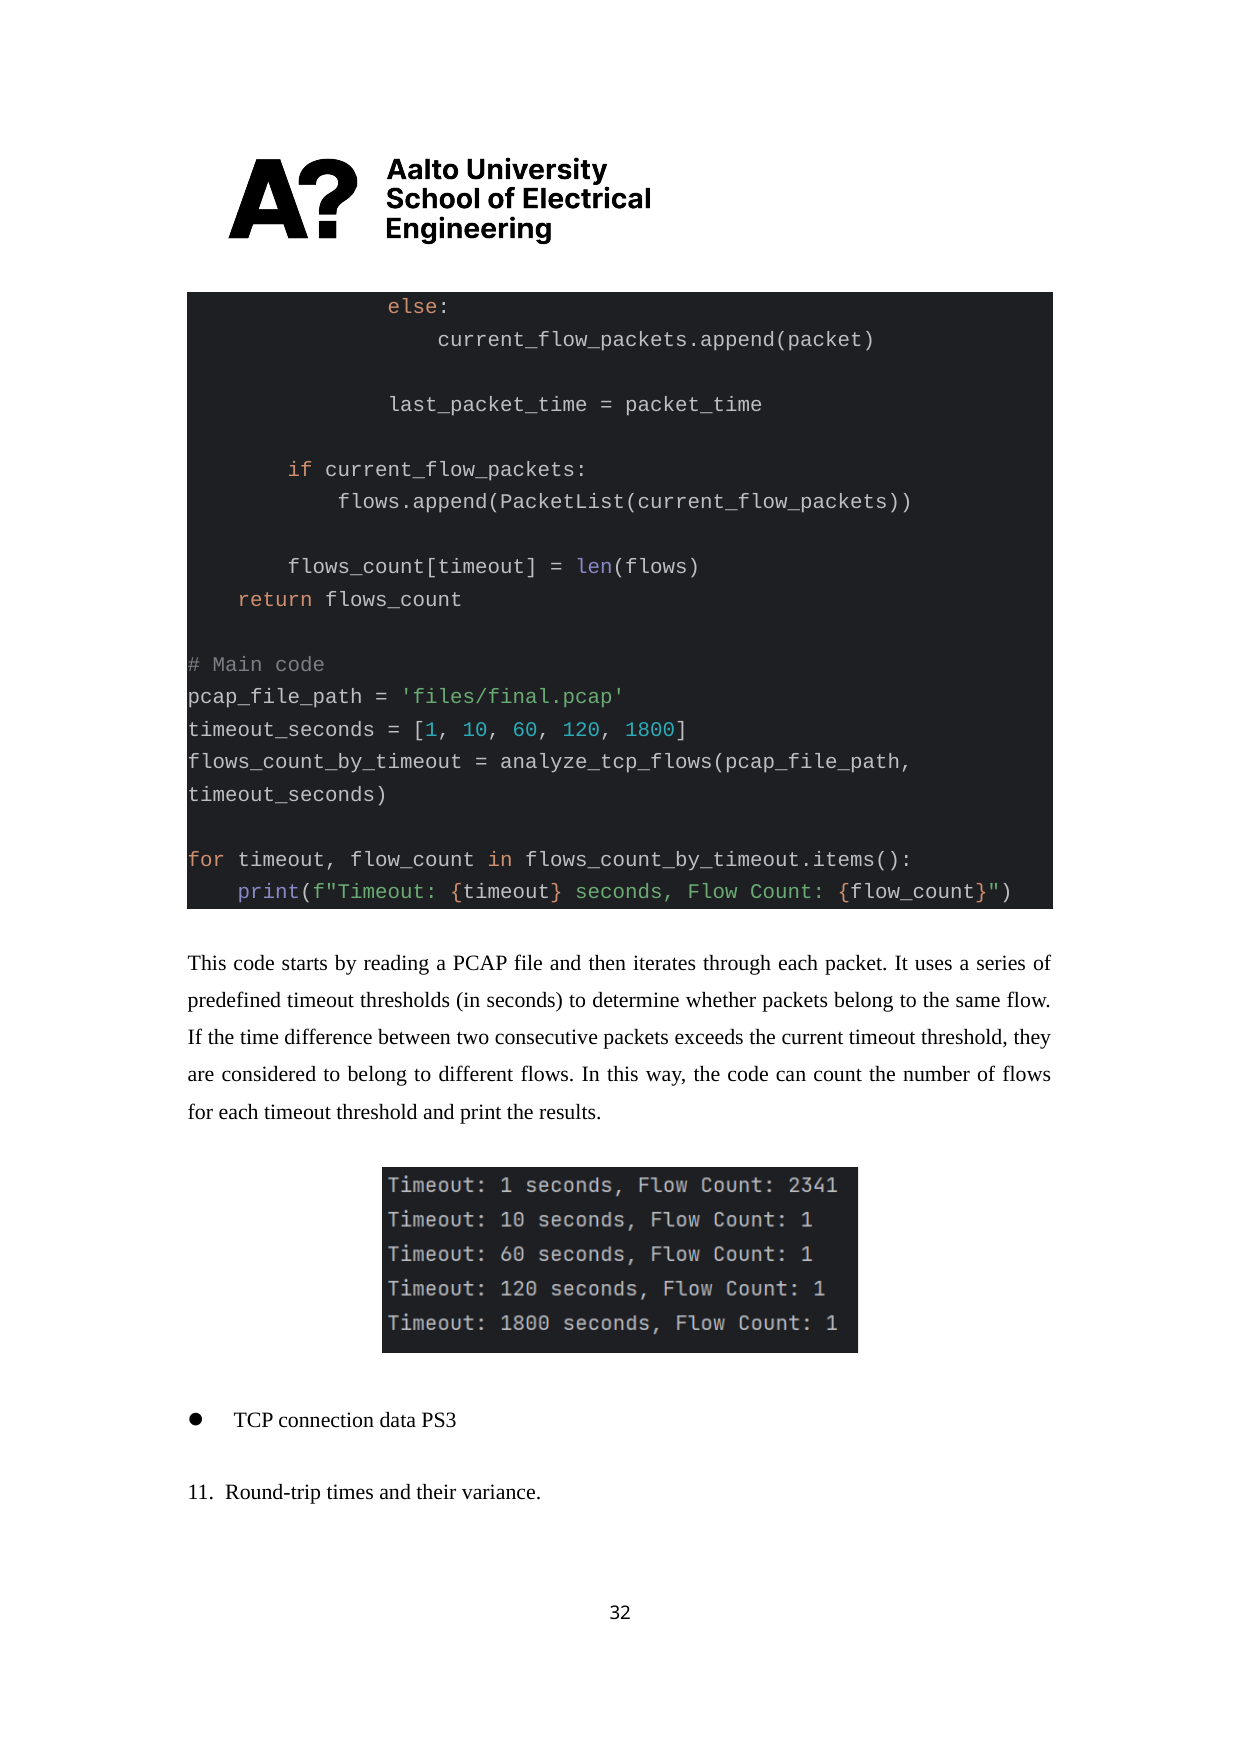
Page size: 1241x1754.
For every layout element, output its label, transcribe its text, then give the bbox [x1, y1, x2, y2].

list Round-trip times and their variance. [187, 1476, 1053, 1508]
picture [187, 114, 695, 285]
picture [382, 1167, 859, 1353]
text This code starts by reading a PCAP file and then iterates through each packet. It uses a series of predefined timeout thresholds (in seconds) to determine whether packets belong to the same flow. If the time difference between two consecutive packets exceeds the current timeout threshold, they are considered to belong to different flows. In this way, the code can count the number of flows for each timeout threshold and print the results. [187, 946, 1053, 1127]
list TCP connection data PS3 [187, 1403, 1053, 1436]
